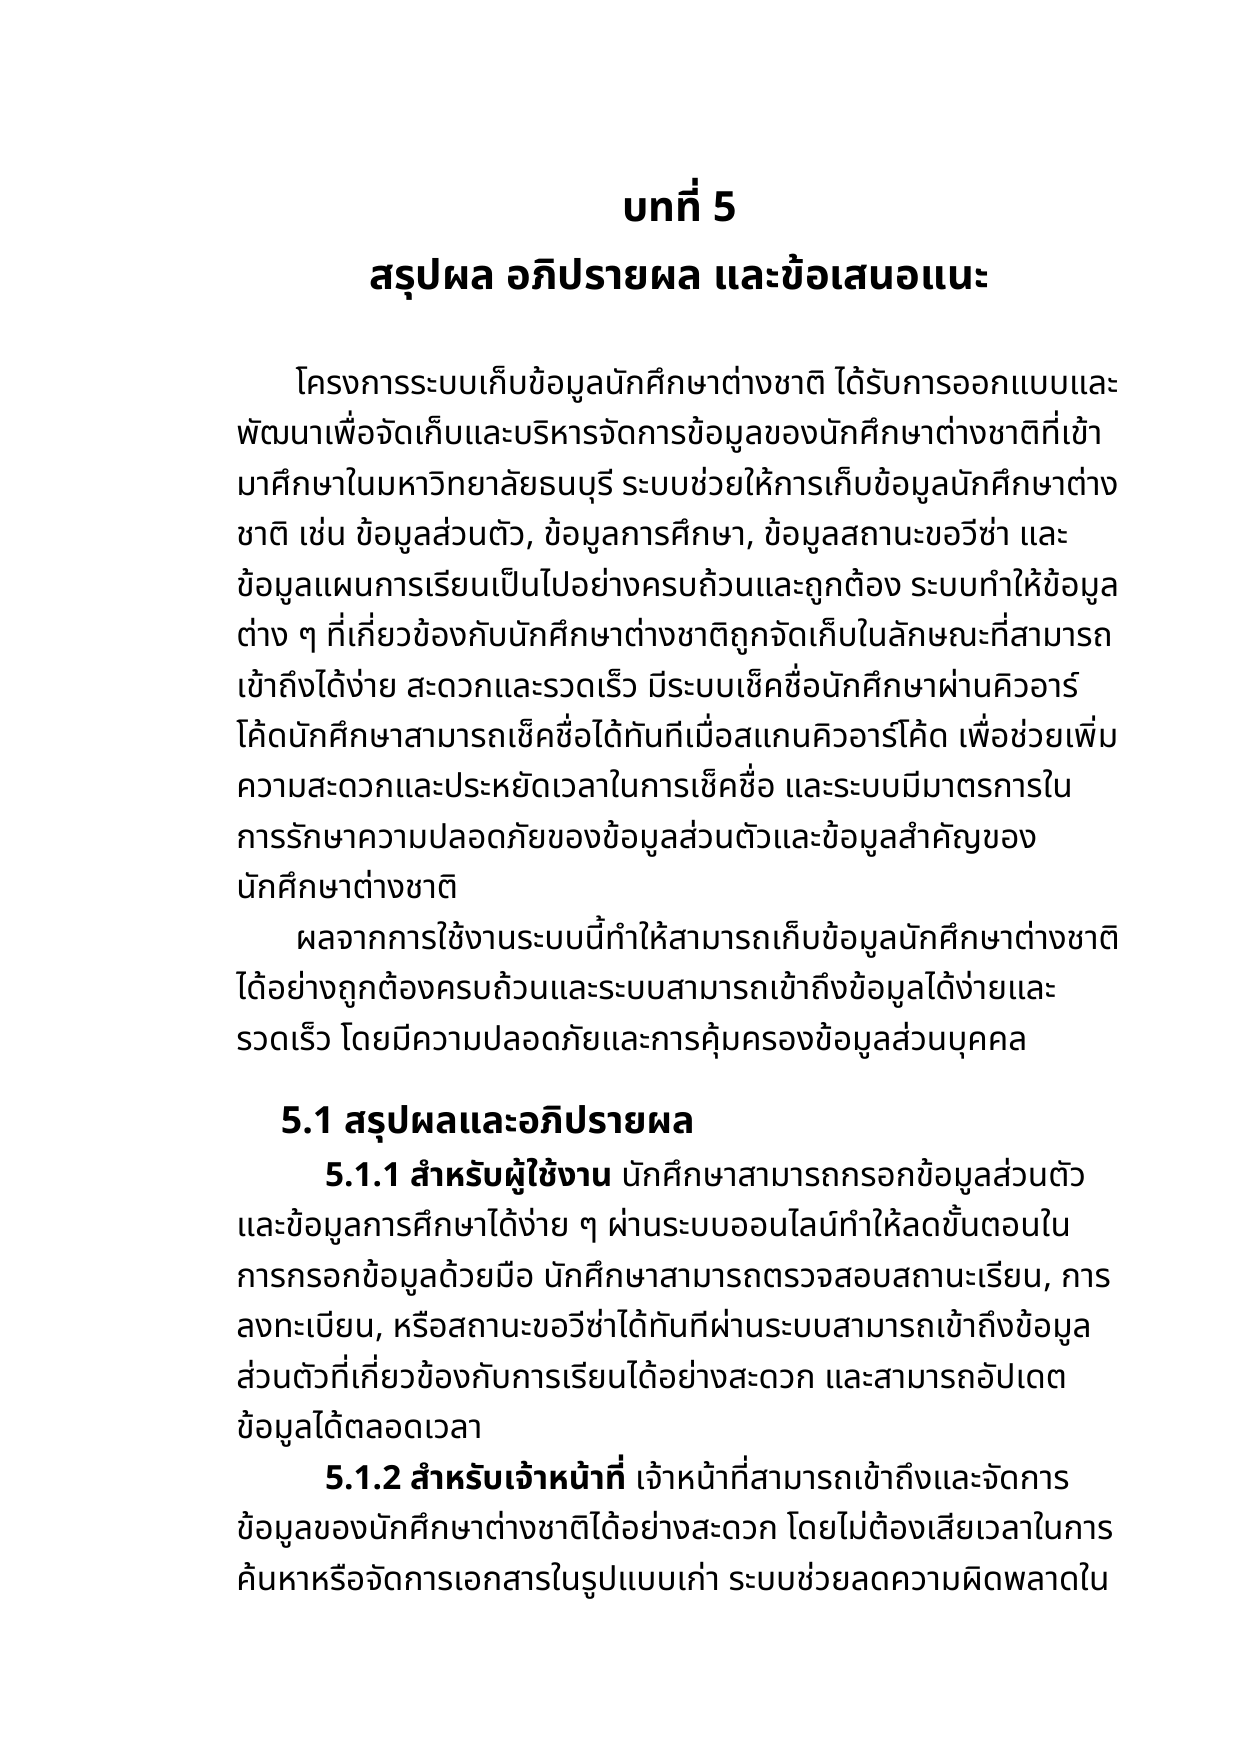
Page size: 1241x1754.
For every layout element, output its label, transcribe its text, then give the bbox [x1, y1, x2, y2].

text บทที่ 5 [236, 177, 1122, 241]
text สรุปผล อภิปรายผล และข้อเสนอแนะ [236, 246, 1122, 308]
text โครงการระบบเก็บข้อมูลนักศึกษาต่างชาติ ได้รับการออกแบบและพัฒนาเพื่อจัดเก็บและบริหารจัดการข้อมูลของนักศึกษาต่างชาติที่เข้ามาศึกษาในมหาวิทยาลัยธนบุรี ระบบช่วยให้การเก็บข้อมูลนักศึกษาต่างชาติ เช่น ข้อมูลส่วนตัว, ข้อมูลการศึกษา, ข้อมูลสถานะขอวีซ่า และข้อมูลแผนการเรียนเป็นไปอย่างครบถ้วนและถูกต้อง ระบบทำให้ข้อมูลต่าง ๆ ที่เกี่ยวข้องกับนักศึกษาต่างชาติถูกจัดเก็บในลักษณะที่สามารถเข้าถึงได้ง่าย สะดวกและรวดเร็ว มีระบบเช็คชื่อนักศึกษาผ่านคิวอาร์โค้ดนักศึกษาสามารถเช็คชื่อได้ทันทีเมื่อสแกนคิวอาร์โค้ด เพื่อช่วยเพิ่มความสะดวกและประหยัดเวลาในการเช็คชื่อ และระบบมีมาตรการในการรักษาความปลอดภัยของข้อมูลส่วนตัวและข้อมูลสำคัญของนักศึกษาต่างชาติ [236, 359, 1122, 914]
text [236, 1454, 1122, 1605]
text 5.1.1 สำหรับผู้ใช้งาน นักศึกษาสามารถกรอกข้อมูลส่วนตัวและข้อมูลการศึกษาได้ง่าย ๆ ผ่านระบบออนไลน์ทำให้ลดขั้นตอนในการกรอกข้อมูลด้วยมือ นักศึกษาสามารถตรวจสอบสถานะเรียน, การลงทะเบียน, หรือสถานะขอวีซ่าได้ทันทีผ่านระบบสามารถเข้าถึงข้อมูลส่วนตัวที่เกี่ยวข้องกับการเรียนได้อย่างสะดวก และสามารถอัปเดตข้อมูลได้ตลอดเวลา [236, 1151, 1122, 1454]
text ผลจากการใช้งานระบบนี้ทำให้สามารถเก็บข้อมูลนักศึกษาต่างชาติได้อย่างถูกต้องครบถ้วนและระบบสามารถเข้าถึงข้อมูลได้ง่ายและรวดเร็ว โดยมีความปลอดภัยและการคุ้มครองข้อมูลส่วนบุคคล [236, 914, 1122, 1065]
text 5.1 สรุปผลและอภิปรายผล [236, 1094, 1122, 1151]
